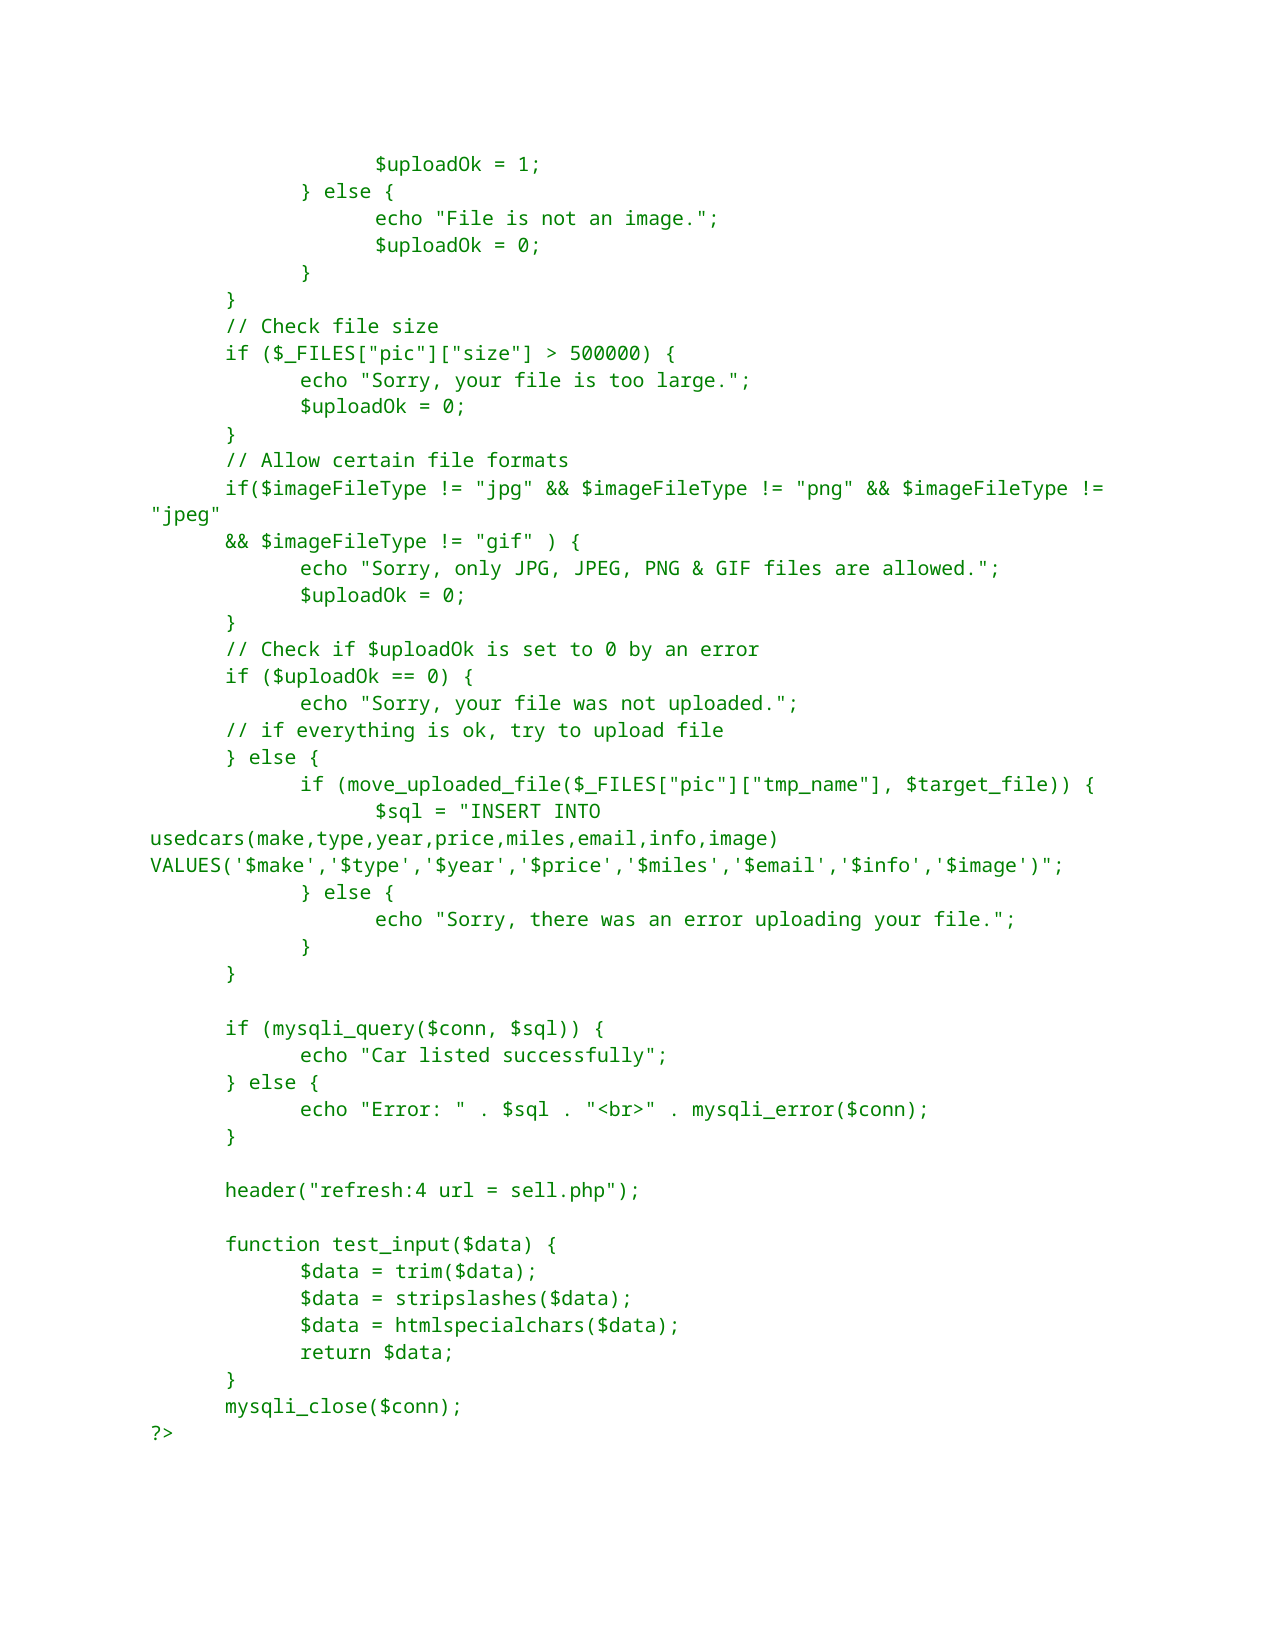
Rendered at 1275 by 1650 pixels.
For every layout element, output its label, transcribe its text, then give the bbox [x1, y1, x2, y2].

text } [150, 959, 1125, 986]
text function test_input($data) { [150, 1230, 1125, 1257]
text // Check if $uploadOk is set to 0 by an error [150, 636, 1125, 663]
text $data = stripslashes($data); [150, 1284, 1125, 1311]
text return $data; [150, 1338, 1125, 1365]
text if (move_uploaded_file($_FILES["pic"]["tmp_name"], $target_file)) { [150, 771, 1125, 797]
text // Allow certain file formats [150, 447, 1125, 474]
text // Check file size [150, 312, 1125, 339]
text } else { [150, 177, 1125, 204]
text $data = trim($data); [150, 1257, 1125, 1284]
text echo "Sorry, there was an error uploading your file."; [150, 905, 1125, 932]
text } else { [150, 1068, 1125, 1095]
text if (mysqli_query($conn, $sql)) { [150, 1014, 1125, 1041]
text if ($_FILES["pic"]["size"] > 500000) { [150, 339, 1125, 366]
text } [150, 420, 1125, 447]
text } else { [150, 878, 1125, 905]
text echo "Error: " . $sql . "<br>" . mysqli_error($conn); [150, 1095, 1125, 1122]
text mysqli_close($conn); [150, 1392, 1125, 1419]
text $data = htmlspecialchars($data); [150, 1311, 1125, 1338]
text // if everything is ok, try to upload file [150, 717, 1125, 743]
text $uploadOk = 0; [150, 393, 1125, 420]
text header("refresh:4 url = sell.php"); [150, 1176, 1125, 1203]
text } [150, 932, 1125, 959]
text && $imageFileType != "gif" ) { [150, 528, 1125, 555]
text } [150, 258, 1125, 285]
text } [150, 609, 1125, 636]
text if($imageFileType != "jpg" && $imageFileType != "png" && $imageFileType != "jpeg" [150, 474, 1125, 528]
text } [150, 1122, 1125, 1149]
text $uploadOk = 1; [150, 150, 1125, 177]
text } [150, 285, 1125, 312]
text echo "Sorry, only JPG, JPEG, PNG & GIF files are allowed."; [150, 555, 1125, 582]
text } [150, 1365, 1125, 1392]
text } else { [150, 743, 1125, 771]
text echo "Car listed successfully"; [150, 1041, 1125, 1068]
text echo "File is not an image."; [150, 204, 1125, 231]
text if ($uploadOk == 0) { [150, 663, 1125, 689]
text $uploadOk = 0; [150, 582, 1125, 609]
text echo "Sorry, your file was not uploaded."; [150, 689, 1125, 717]
text echo "Sorry, your file is too large."; [150, 366, 1125, 393]
text $sql = "INSERT INTO usedcars(make,type,year,price,miles,email,info,image) VALUES('$make','$type','$year','$price','$miles','$email','$info','$image')"; [150, 797, 1125, 878]
text $uploadOk = 0; [150, 231, 1125, 258]
text ?> [150, 1419, 1125, 1446]
